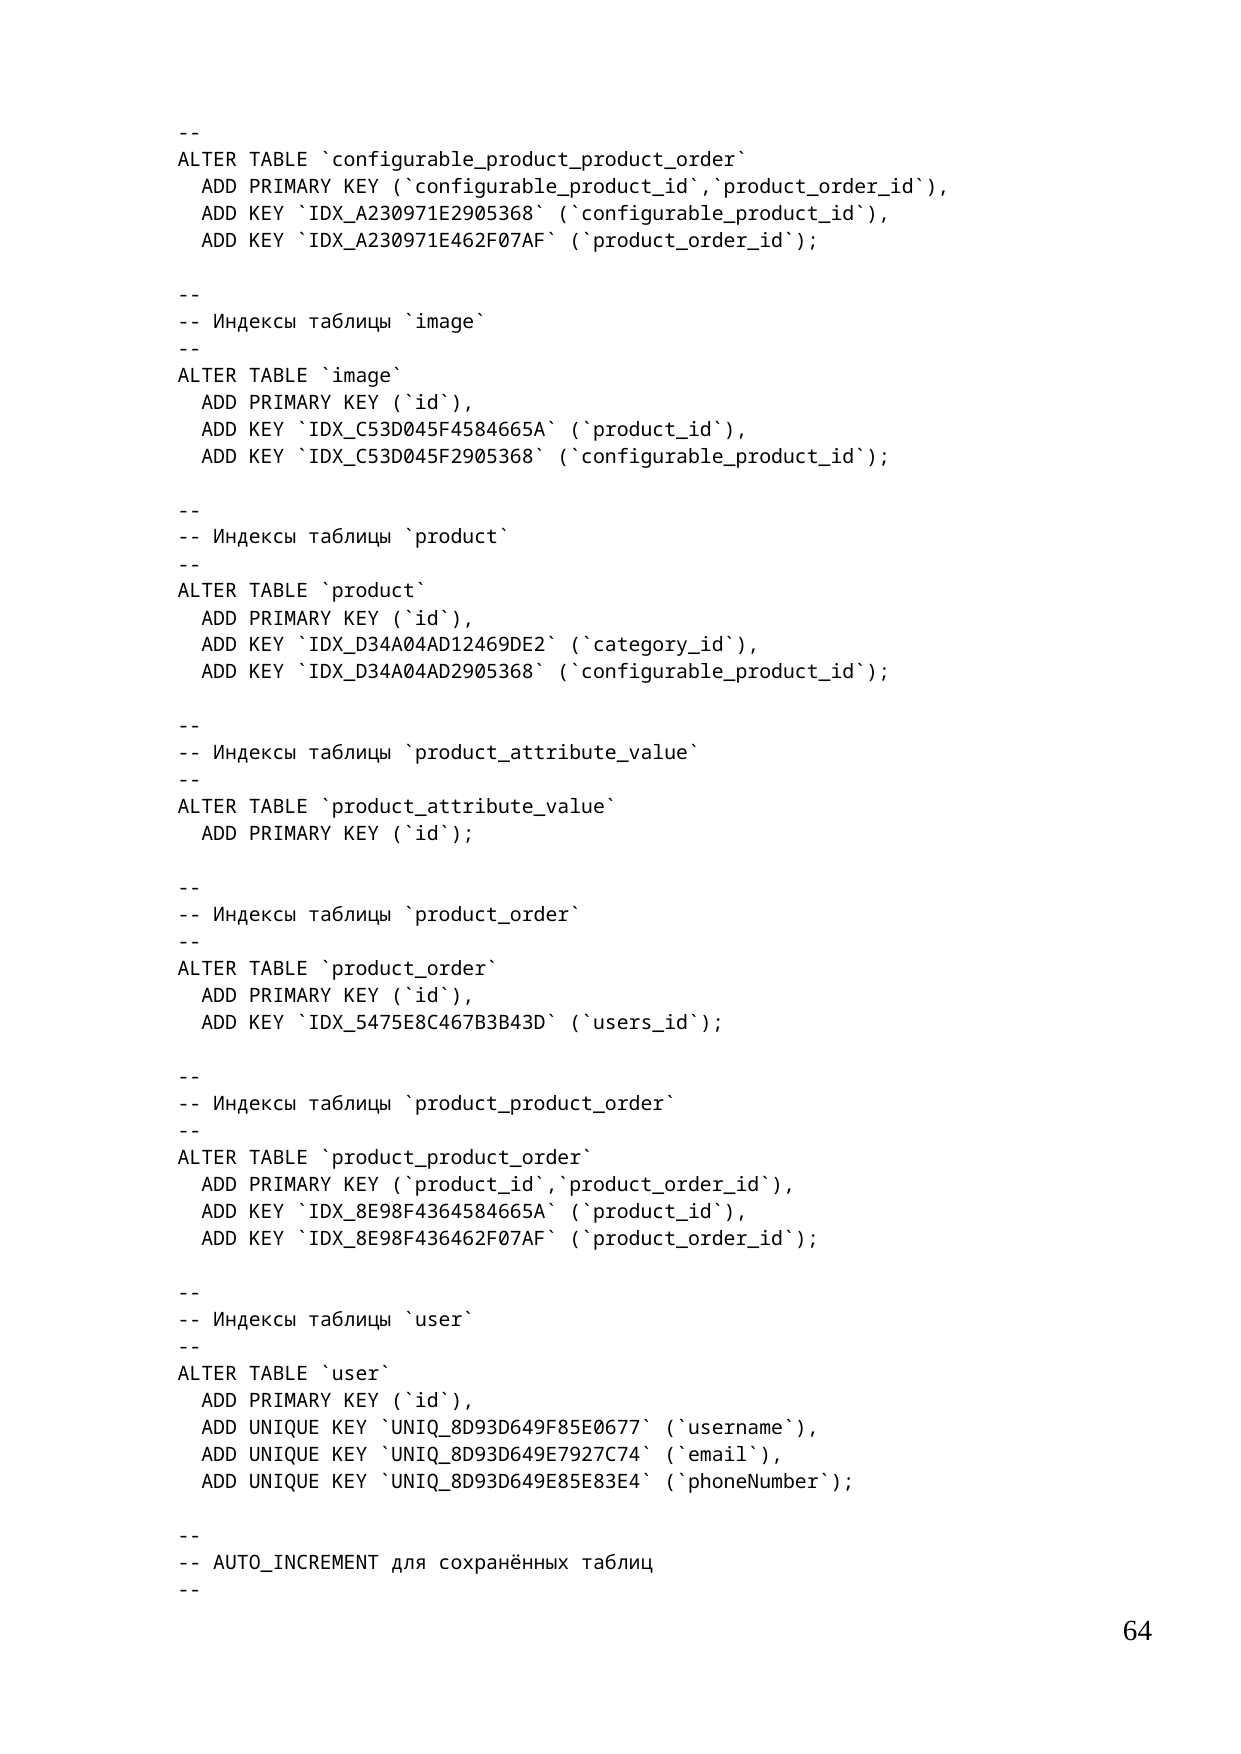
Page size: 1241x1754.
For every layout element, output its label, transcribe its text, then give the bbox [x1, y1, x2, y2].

text -- Индексы таблицы `product_product_order` [177, 1089, 1152, 1116]
text -- Индексы таблицы `user` [177, 1305, 1152, 1332]
text -- Индексы таблицы `product_attribute_value` [177, 739, 1152, 766]
text ADD PRIMARY KEY (`id`), [177, 981, 1152, 1008]
text ADD PRIMARY KEY (`id`), [177, 388, 1152, 415]
text ADD PRIMARY KEY (`product_id`,`product_order_id`), [177, 1170, 1152, 1197]
text -- [177, 1278, 1152, 1305]
text -- Индексы таблицы `product_order` [177, 901, 1152, 927]
text ADD UNIQUE KEY `UNIQ_8D93D649E7927C74` (`email`), [177, 1440, 1152, 1467]
text ADD PRIMARY KEY (`id`); [177, 819, 1152, 847]
text -- [177, 334, 1152, 361]
text -- [177, 1062, 1152, 1089]
text ADD KEY `IDX_C53D045F4584665A` (`product_id`), [177, 415, 1152, 442]
text -- [177, 1116, 1152, 1143]
text -- [177, 1332, 1152, 1359]
text ADD KEY `IDX_8E98F4364584665A` (`product_id`), [177, 1197, 1152, 1224]
text ADD KEY `IDX_C53D045F2905368` (`configurable_product_id`); [177, 442, 1152, 469]
text -- [177, 766, 1152, 793]
text ADD PRIMARY KEY (`id`), [177, 1386, 1152, 1413]
text ADD UNIQUE KEY `UNIQ_8D93D649E85E83E4` (`phoneNumber`); [177, 1467, 1152, 1494]
text -- [177, 550, 1152, 577]
text ALTER TABLE `image` [177, 361, 1152, 388]
text ALTER TABLE `configurable_product_product_order` [177, 145, 1152, 172]
text ADD KEY `IDX_D34A04AD12469DE2` (`category_id`), [177, 631, 1152, 658]
text ADD KEY `IDX_A230971E2905368` (`configurable_product_id`), [177, 199, 1152, 226]
text ADD KEY `IDX_D34A04AD2905368` (`configurable_product_id`); [177, 658, 1152, 685]
text ADD KEY `IDX_A230971E462F07AF` (`product_order_id`); [177, 226, 1152, 253]
text -- [177, 873, 1152, 901]
text ALTER TABLE `product` [177, 577, 1152, 604]
text -- AUTO_INCREMENT для сохранённых таблиц [177, 1548, 1152, 1575]
text ADD KEY `IDX_5475E8C467B3B43D` (`users_id`); [177, 1008, 1152, 1035]
text -- Индексы таблицы `image` [177, 307, 1152, 334]
text -- [177, 927, 1152, 954]
text ADD PRIMARY KEY (`id`), [177, 604, 1152, 631]
text -- [177, 118, 1152, 145]
text ALTER TABLE `product_attribute_value` [177, 793, 1152, 819]
text ALTER TABLE `user` [177, 1359, 1152, 1386]
text ALTER TABLE `product_product_order` [177, 1143, 1152, 1170]
text -- [177, 496, 1152, 523]
text -- [177, 1575, 1152, 1602]
text ADD KEY `IDX_8E98F436462F07AF` (`product_order_id`); [177, 1224, 1152, 1251]
text -- [177, 280, 1152, 307]
text ADD PRIMARY KEY (`configurable_product_id`,`product_order_id`), [177, 172, 1152, 199]
text -- [177, 712, 1152, 739]
text -- Индексы таблицы `product` [177, 523, 1152, 550]
text ADD UNIQUE KEY `UNIQ_8D93D649F85E0677` (`username`), [177, 1413, 1152, 1440]
text -- [177, 1521, 1152, 1548]
text ALTER TABLE `product_order` [177, 954, 1152, 981]
